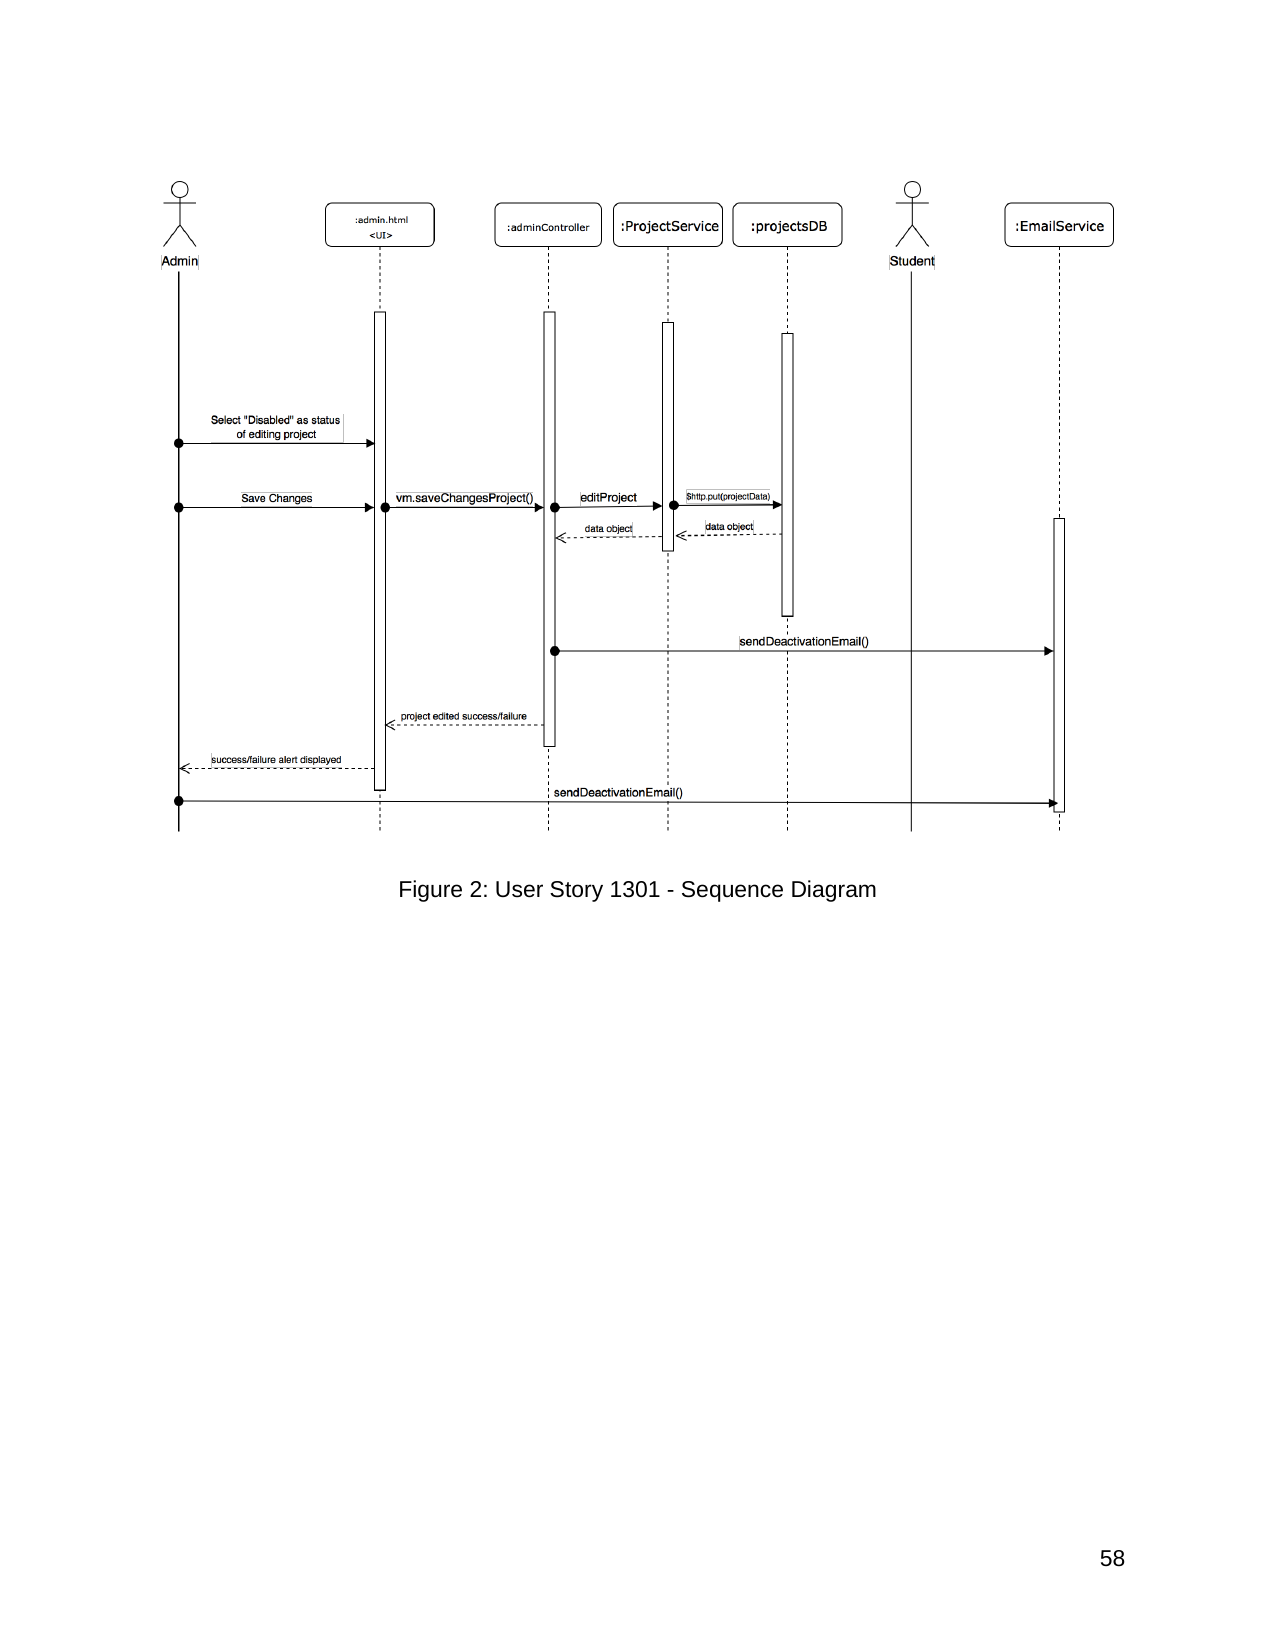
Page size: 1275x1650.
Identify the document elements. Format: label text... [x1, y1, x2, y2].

picture [160, 180, 1115, 872]
text Figure 2: User Story 1301 - Sequence Diagram [150, 876, 1125, 902]
